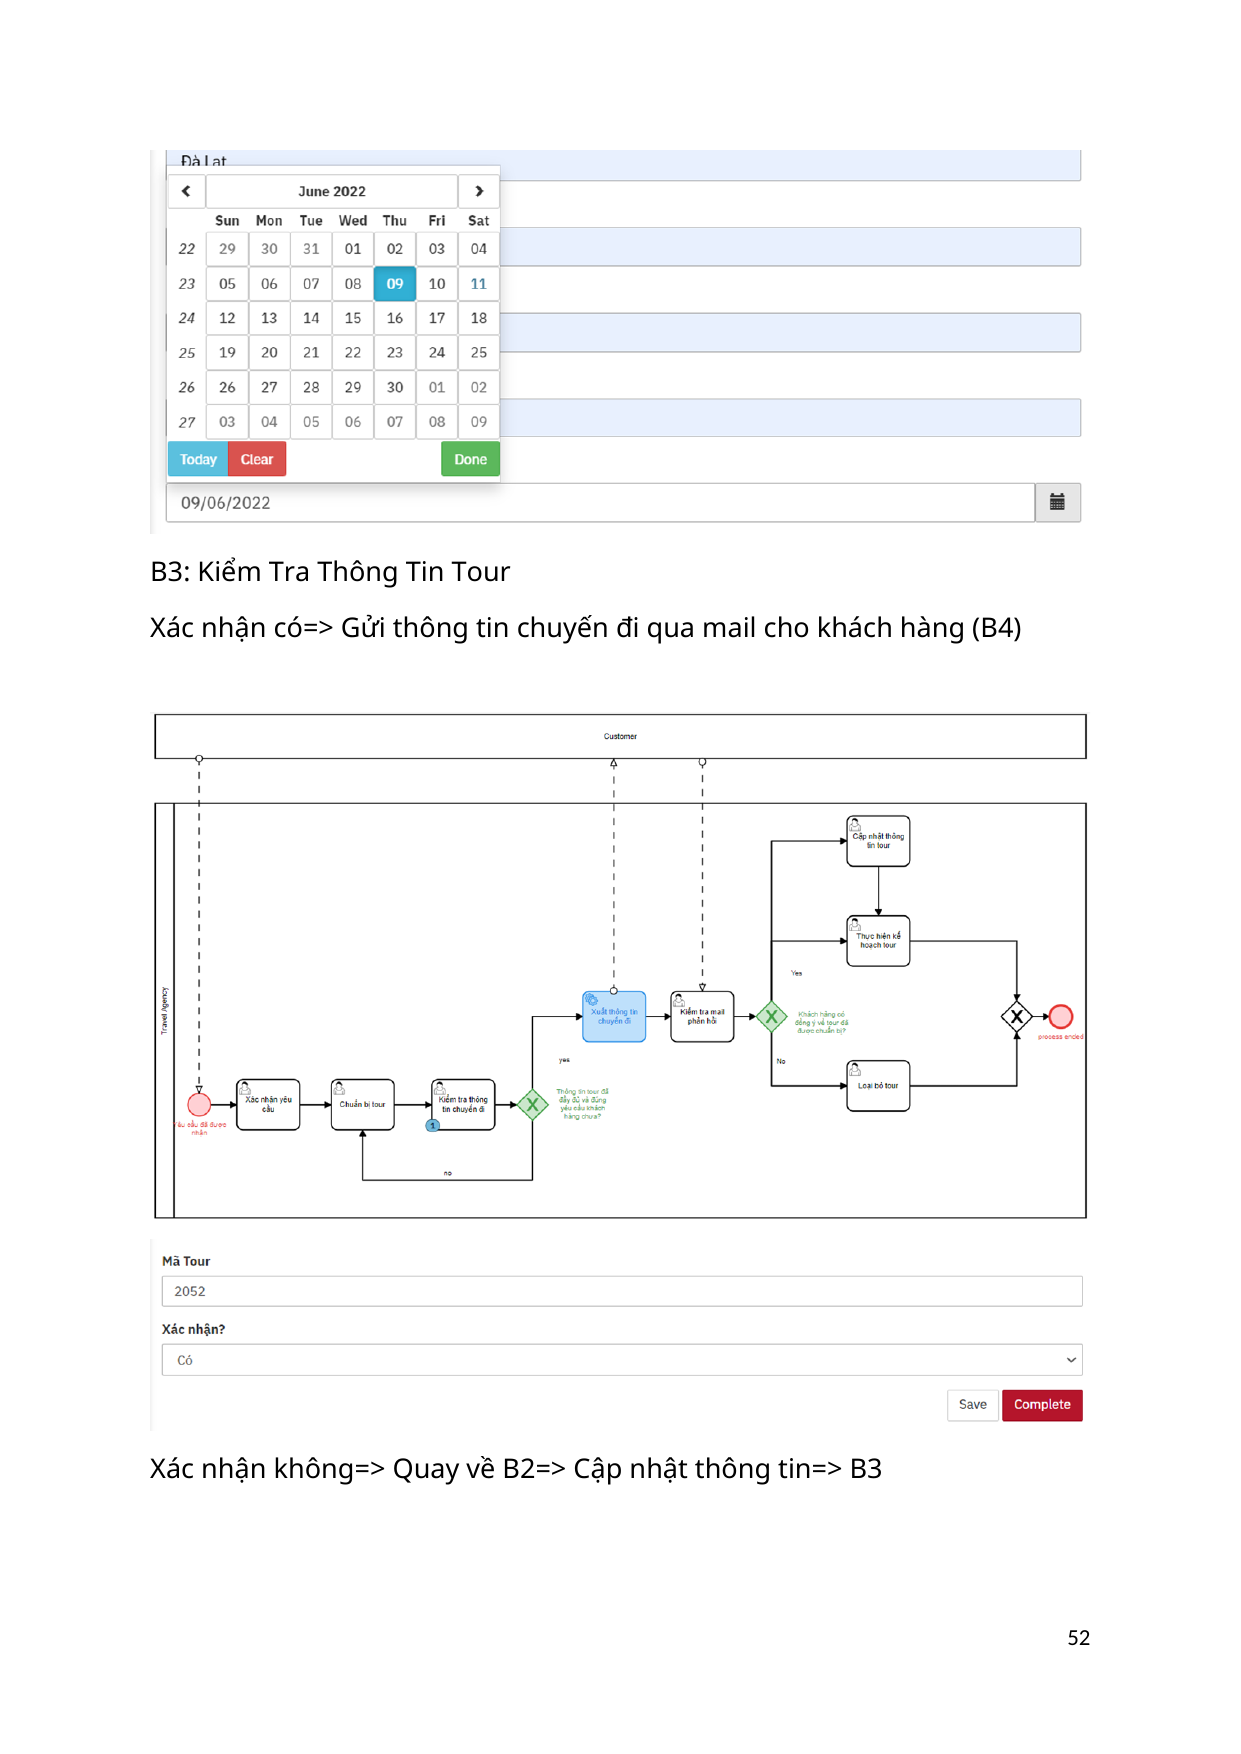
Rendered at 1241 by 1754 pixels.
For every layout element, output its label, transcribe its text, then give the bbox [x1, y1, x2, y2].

picture [150, 1239, 1091, 1431]
text Xác nhận không=> Quay về B2=> Cập nhật thông tin=> B3 [150, 1450, 1090, 1487]
text B3: Kiểm Tra Thông Tin Tour [150, 552, 1090, 589]
text Xác nhận có=> Gửi thông tin chuyến đi qua mail cho khách hàng (B4) [150, 609, 1090, 646]
picture [150, 150, 1091, 534]
picture [150, 712, 1091, 1221]
